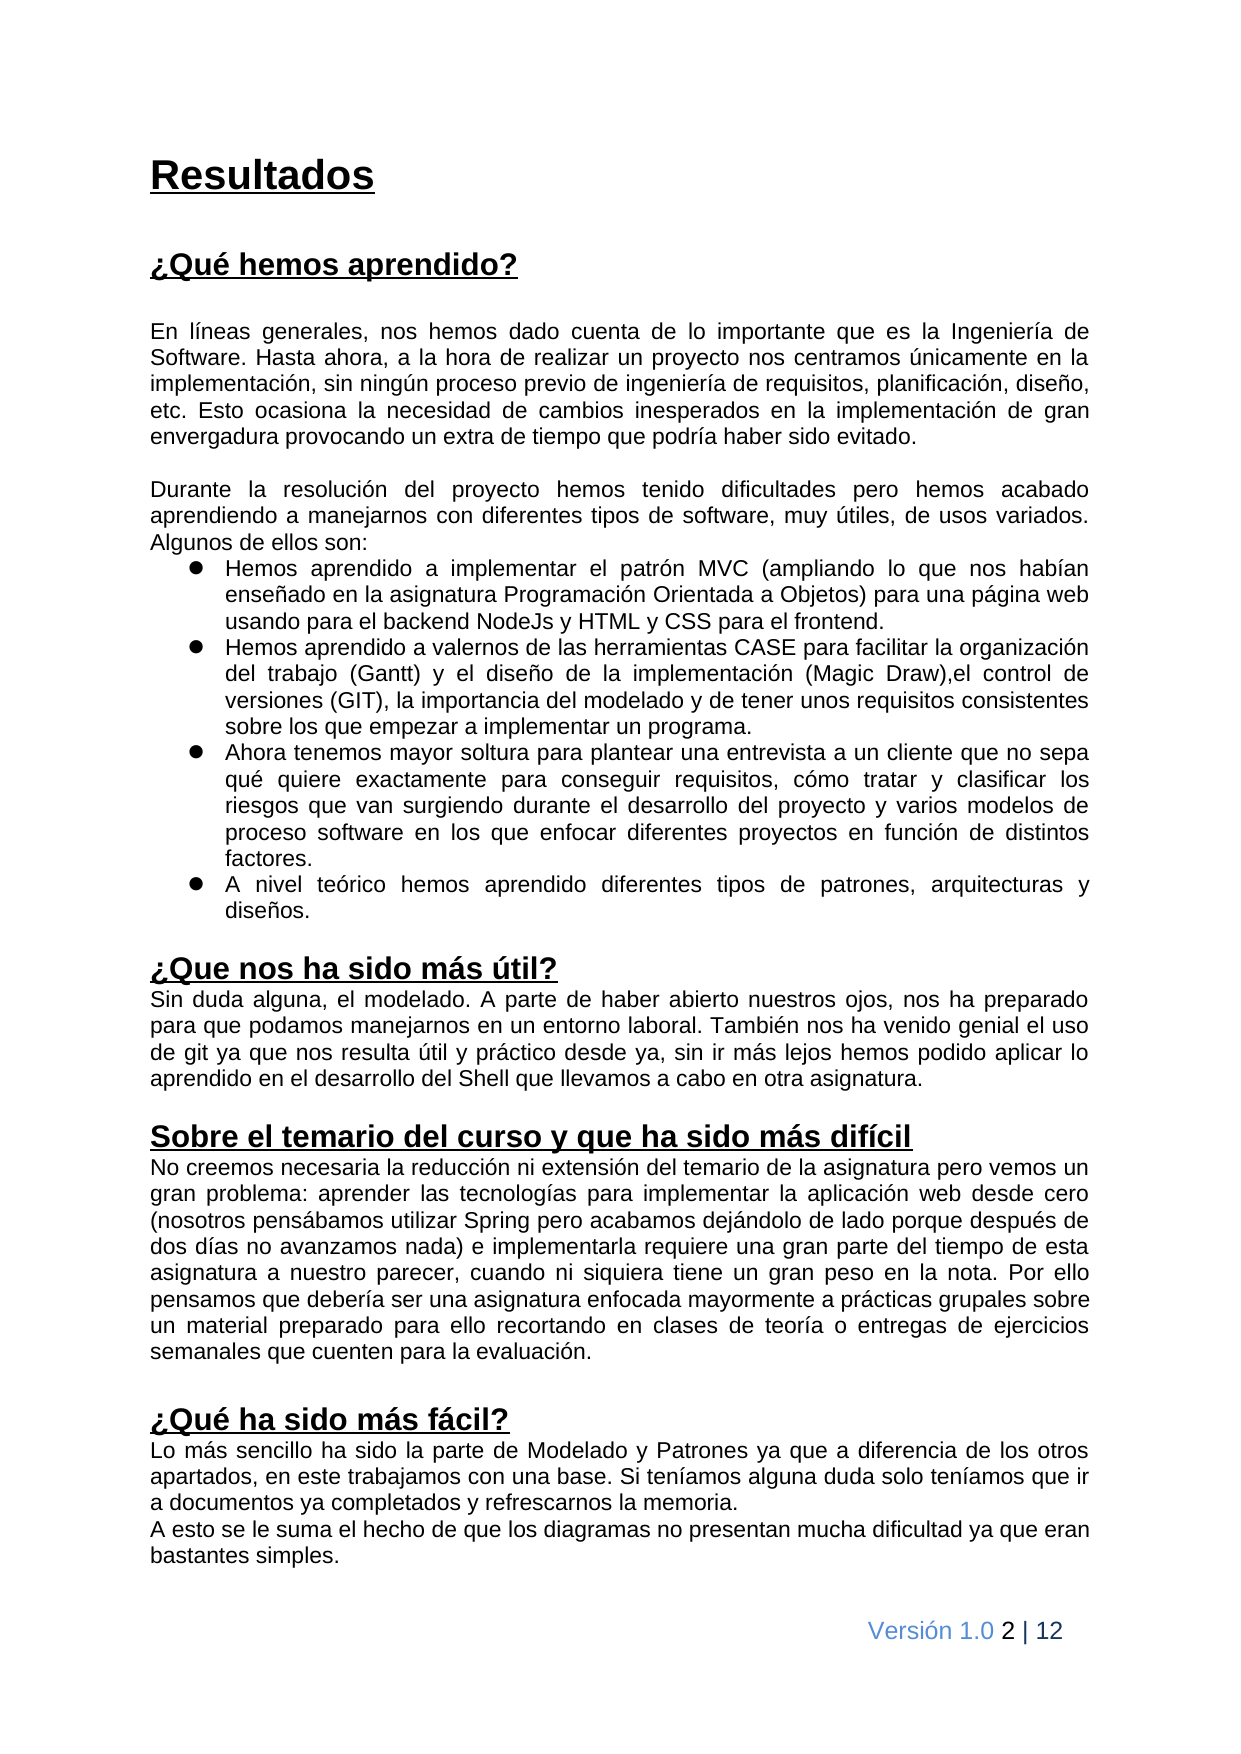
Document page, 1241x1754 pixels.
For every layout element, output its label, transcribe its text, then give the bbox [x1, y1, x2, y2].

text Resultados [150, 150, 1090, 198]
text A esto se le suma el hecho de que los diagramas no presentan mucha dificultad ya que eran bastantes simples. [150, 1516, 1090, 1568]
list Ahora tenemos mayor soltura para plantear una entrevista a un cliente que no sepa qué quiere exactamente para conseguir requisitos, cómo tratar y clasificar los riesgos que van surgiendo durante el desarrollo del proyecto y varios modelos de proceso software en los que enfocar diferentes proyectos en función de distintos factores. [187, 739, 1090, 871]
text ¿Qué ha sido más fácil? [150, 1401, 1090, 1437]
text Durante la resolución del proyecto hemos tenido dificultades pero hemos acabado aprendiendo a manejarnos con diferentes tipos de software, muy útiles, de usos variados. Algunos de ellos son: [150, 476, 1090, 555]
text En líneas generales, nos hemos dado cuenta de lo importante que es la Ingeniería de Software. Hasta ahora, a la hora de realizar un proyecto nos centramos únicamente en la implementación, sin ningún proceso previo de ingeniería de requisitos, planificación, diseño, etc. Esto ocasiona la necesidad de cambios inesperados en la implementación de gran envergadura provocando un extra de tiempo que podría haber sido evitado. [150, 318, 1090, 449]
text No creemos necesaria la reducción ni extensión del temario de la asignatura pero vemos un gran problema: aprender las tecnologías para implementar la aplicación web desde cero (nosotros pensábamos utilizar Spring pero acabamos dejándolo de lado porque después de dos días no avanzamos nada) e implementarla requiere una gran parte del tiempo de esta asignatura a nuestro parecer, cuando ni siquiera tiene un gran peso en la nota. Por ello pensamos que debería ser una asignatura enfocada mayormente a prácticas grupales sobre un material preparado para ello recortando en clases de teoría o entregas de ejercicios semanales que cuenten para la evaluación. [150, 1154, 1090, 1365]
text Sin duda alguna, el modelado. A parte de haber abierto nuestros ojos, nos ha preparado para que podamos manejarnos en un entorno laboral. También nos ha venido genial el uso de git ya que nos resulta útil y práctico desde ya, sin ir más lejos hemos podido aplicar lo aprendido en el desarrollo del Shell que llevamos a cabo en otra asignatura. [150, 986, 1090, 1092]
text ¿Qué hemos aprendido? [150, 246, 1090, 282]
list Hemos aprendido a valernos de las herramientas CASE para facilitar la organización del trabajo (Gantt) y el diseño de la implementación (Magic Draw),el control de versiones (GIT), la importancia del modelado y de tener unos requisitos consistentes sobre los que empezar a implementar un programa. [187, 634, 1090, 739]
text ¿Que nos ha sido más útil? [150, 950, 1090, 986]
list A nivel teórico hemos aprendido diferentes tipos de patrones, arquitecturas y diseños. [187, 871, 1090, 924]
list Hemos aprendido a implementar el patrón MVC (ampliando lo que nos habían enseñado en la asignatura Programación Orientada a Objetos) para una página web usando para el backend NodeJs y HTML y CSS para el frontend. [187, 555, 1090, 634]
text Lo más sencillo ha sido la parte de Modelado y Patrones ya que a diferencia de los otros apartados, en este trabajamos con una base. Si teníamos alguna duda solo teníamos que ir a documentos ya completados y refrescarnos la memoria. [150, 1437, 1090, 1516]
text Sobre el temario del curso y que ha sido más difícil [150, 1118, 1090, 1154]
